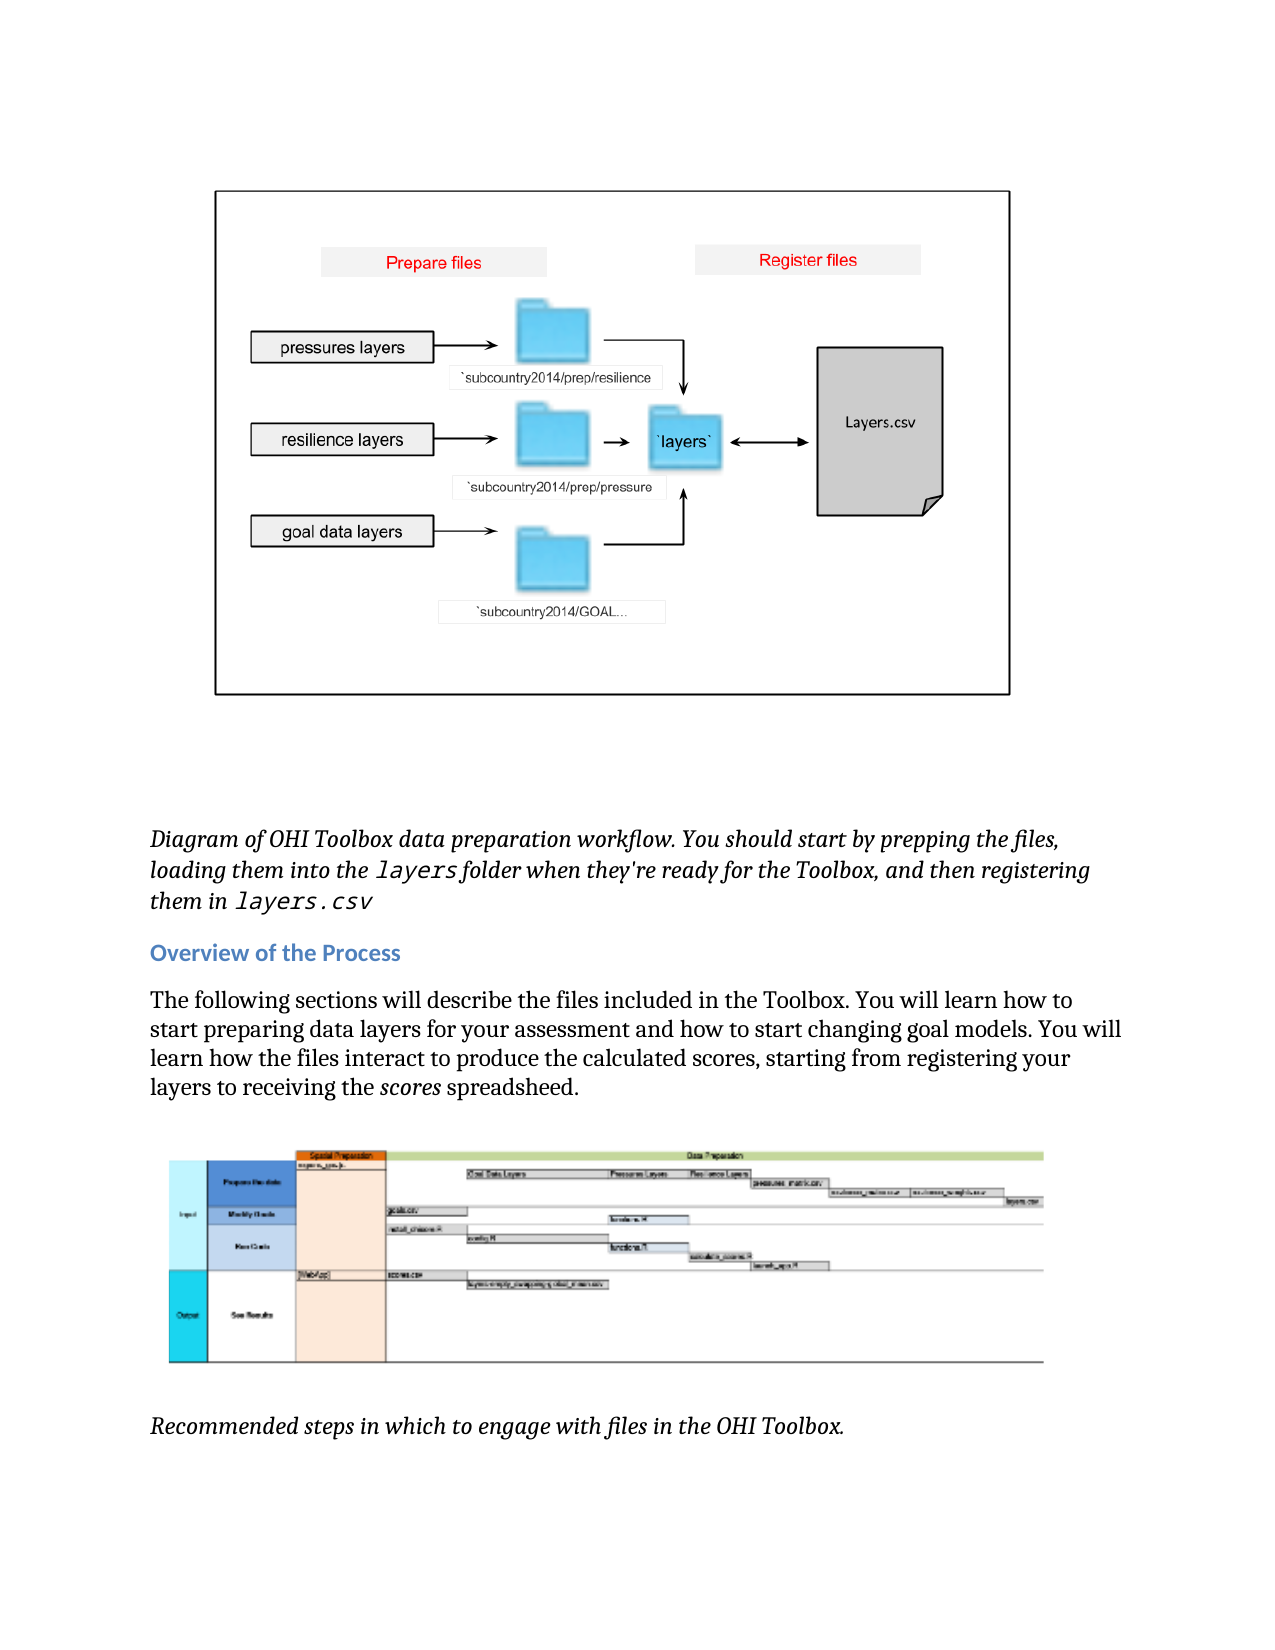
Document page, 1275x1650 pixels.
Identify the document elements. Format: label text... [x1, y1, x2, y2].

picture [168, 1120, 1044, 1394]
picture [168, 150, 1044, 807]
text Recommended steps in which to engage with files in the OHI Toolbox. [150, 1412, 1125, 1441]
subtitle Overview of the Process [150, 937, 1125, 968]
text Diagram of OHI Toolbox data preparation workflow. You should start by prepping the files, loading them into the layers folder when they're ready for the Toolbox, and then registering them in layers.csv [150, 825, 1125, 916]
text The following sections will describe the files included in the Toolbox. You will learn how to start preparing data layers for your assessment and how to start changing goal models. You will learn how the files interact to produce the calculated scores, starting from registering your layers to receiving the scores spreadsheed. [150, 986, 1125, 1101]
